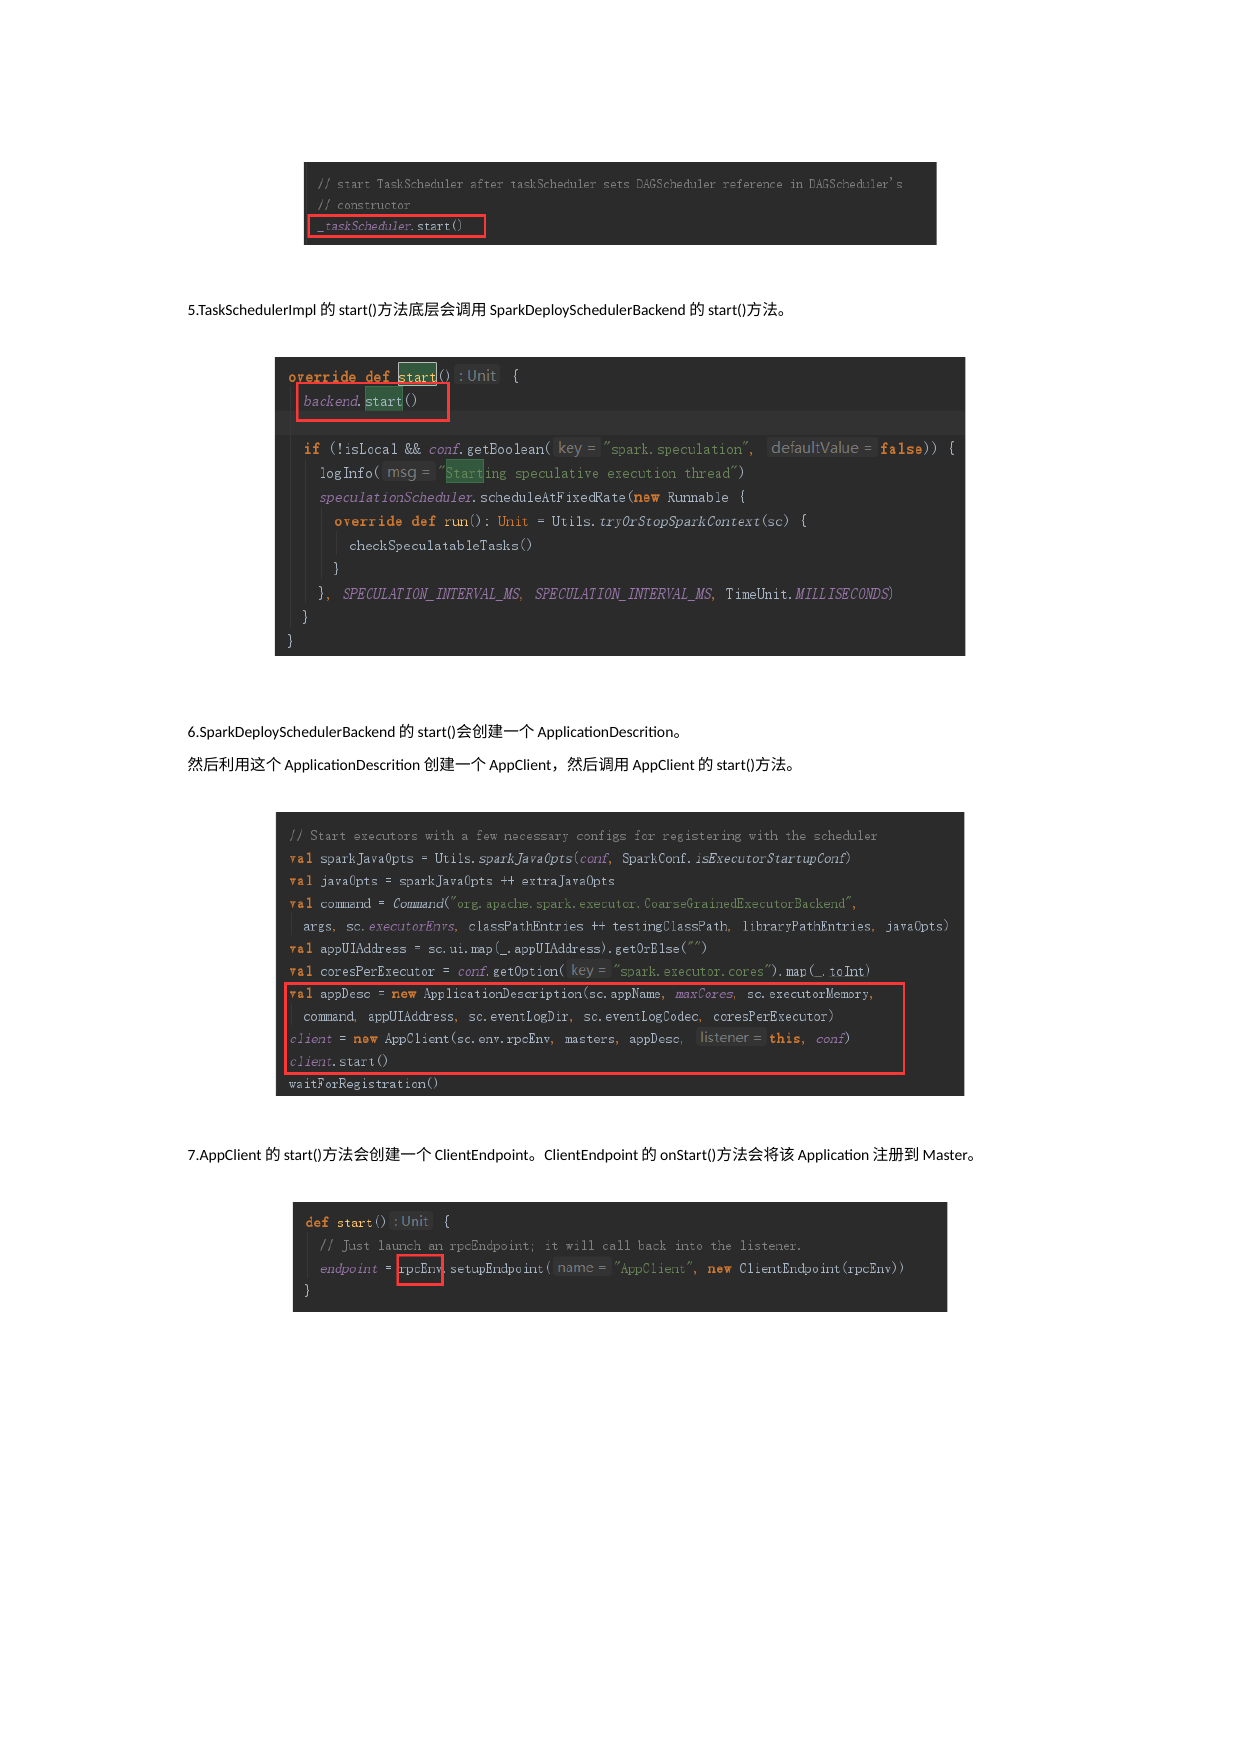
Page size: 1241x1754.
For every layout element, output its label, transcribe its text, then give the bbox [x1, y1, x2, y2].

list 然后利用这个ApplicationDescrition创建一个AppClient，然后调用AppClient的start()方法。 [187, 747, 1053, 779]
list 6.SparkDeploySchedulerBackend的start()会创建一个ApplicationDescrition。 [187, 714, 1053, 747]
list 7.AppClient的start()方法会创建一个ClientEndpoint。ClientEndpoint的onStart()方法会将该Application注册到Master。 [187, 1137, 1053, 1169]
list 5.TaskSchedulerImpl的start()方法底层会调用SparkDeploySchedulerBackend的start()方法。 [187, 292, 1053, 324]
picture [292, 1202, 948, 1312]
picture [275, 812, 965, 1096]
picture [274, 357, 966, 656]
picture [303, 162, 937, 245]
